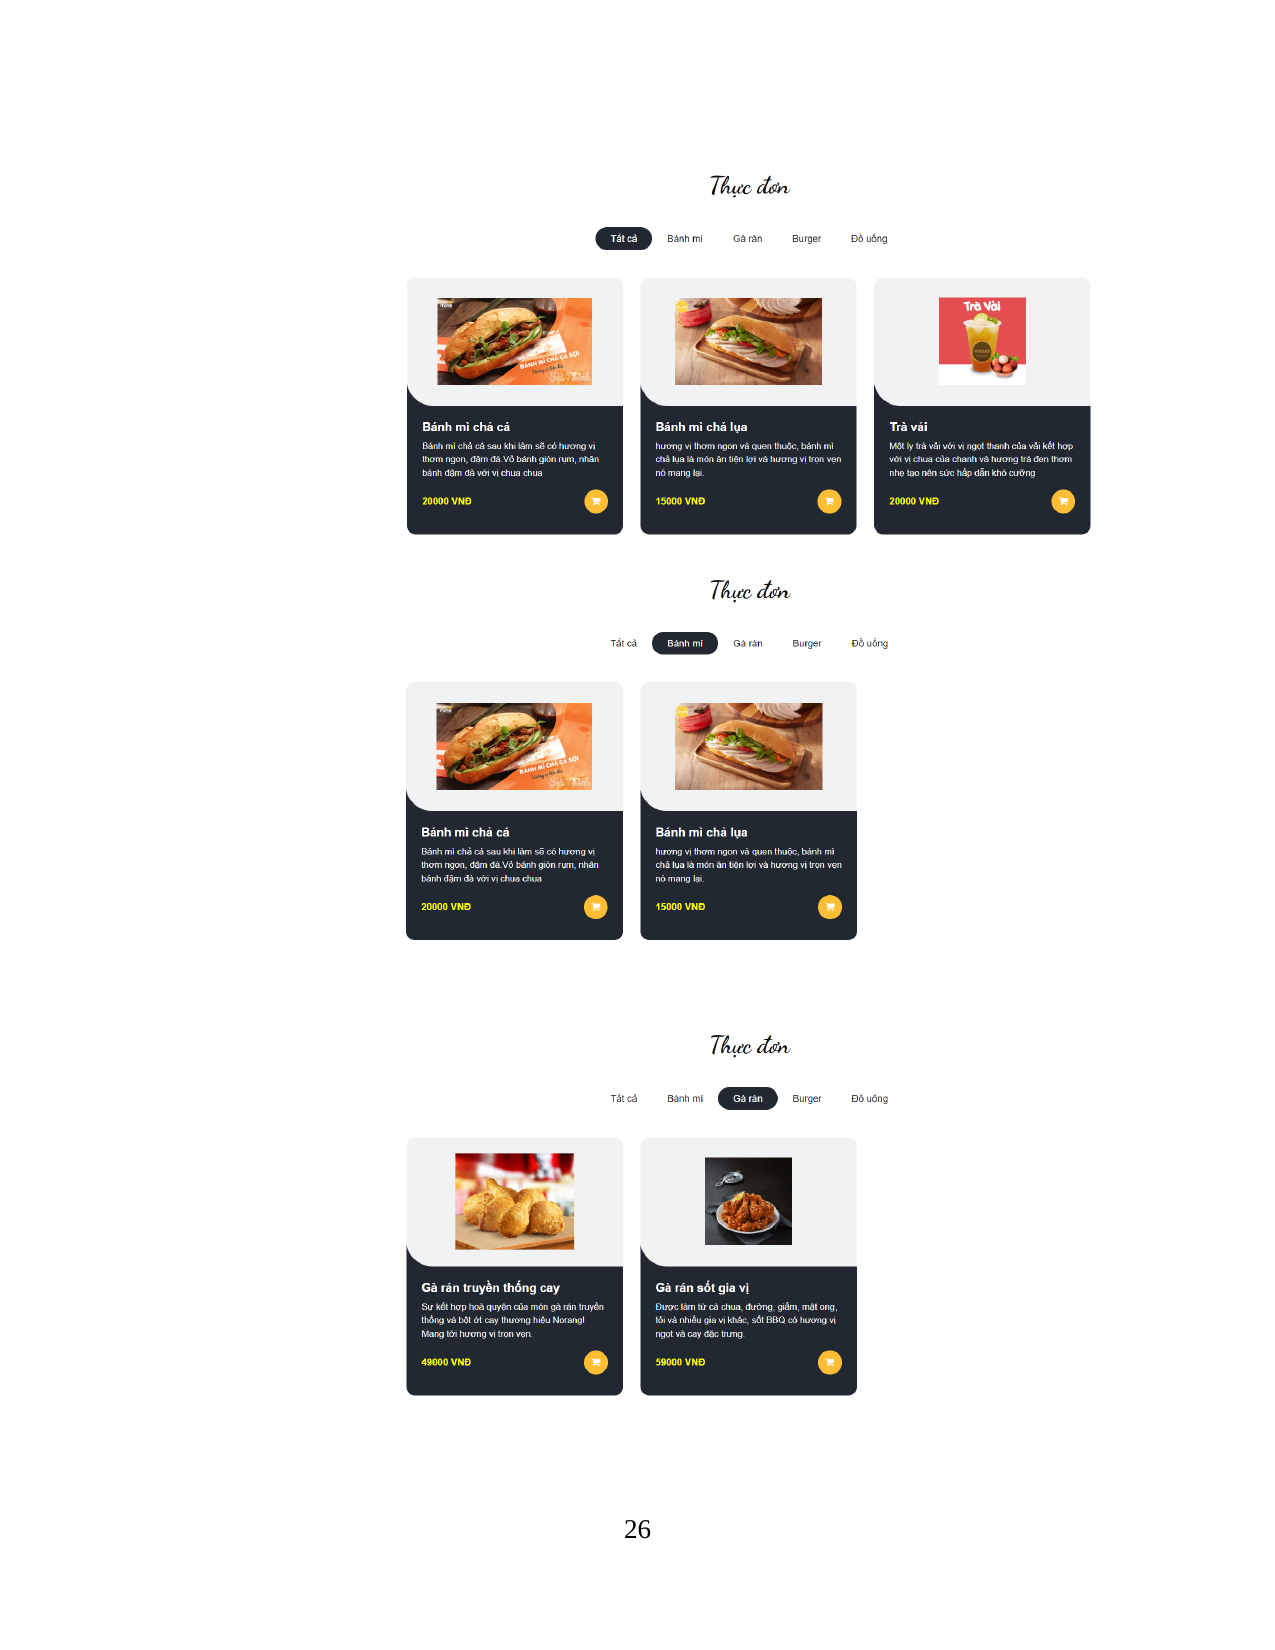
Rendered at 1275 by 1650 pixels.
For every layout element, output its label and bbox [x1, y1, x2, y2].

picture [261, 1011, 1237, 1453]
picture [261, 556, 1237, 996]
picture [261, 150, 1237, 541]
